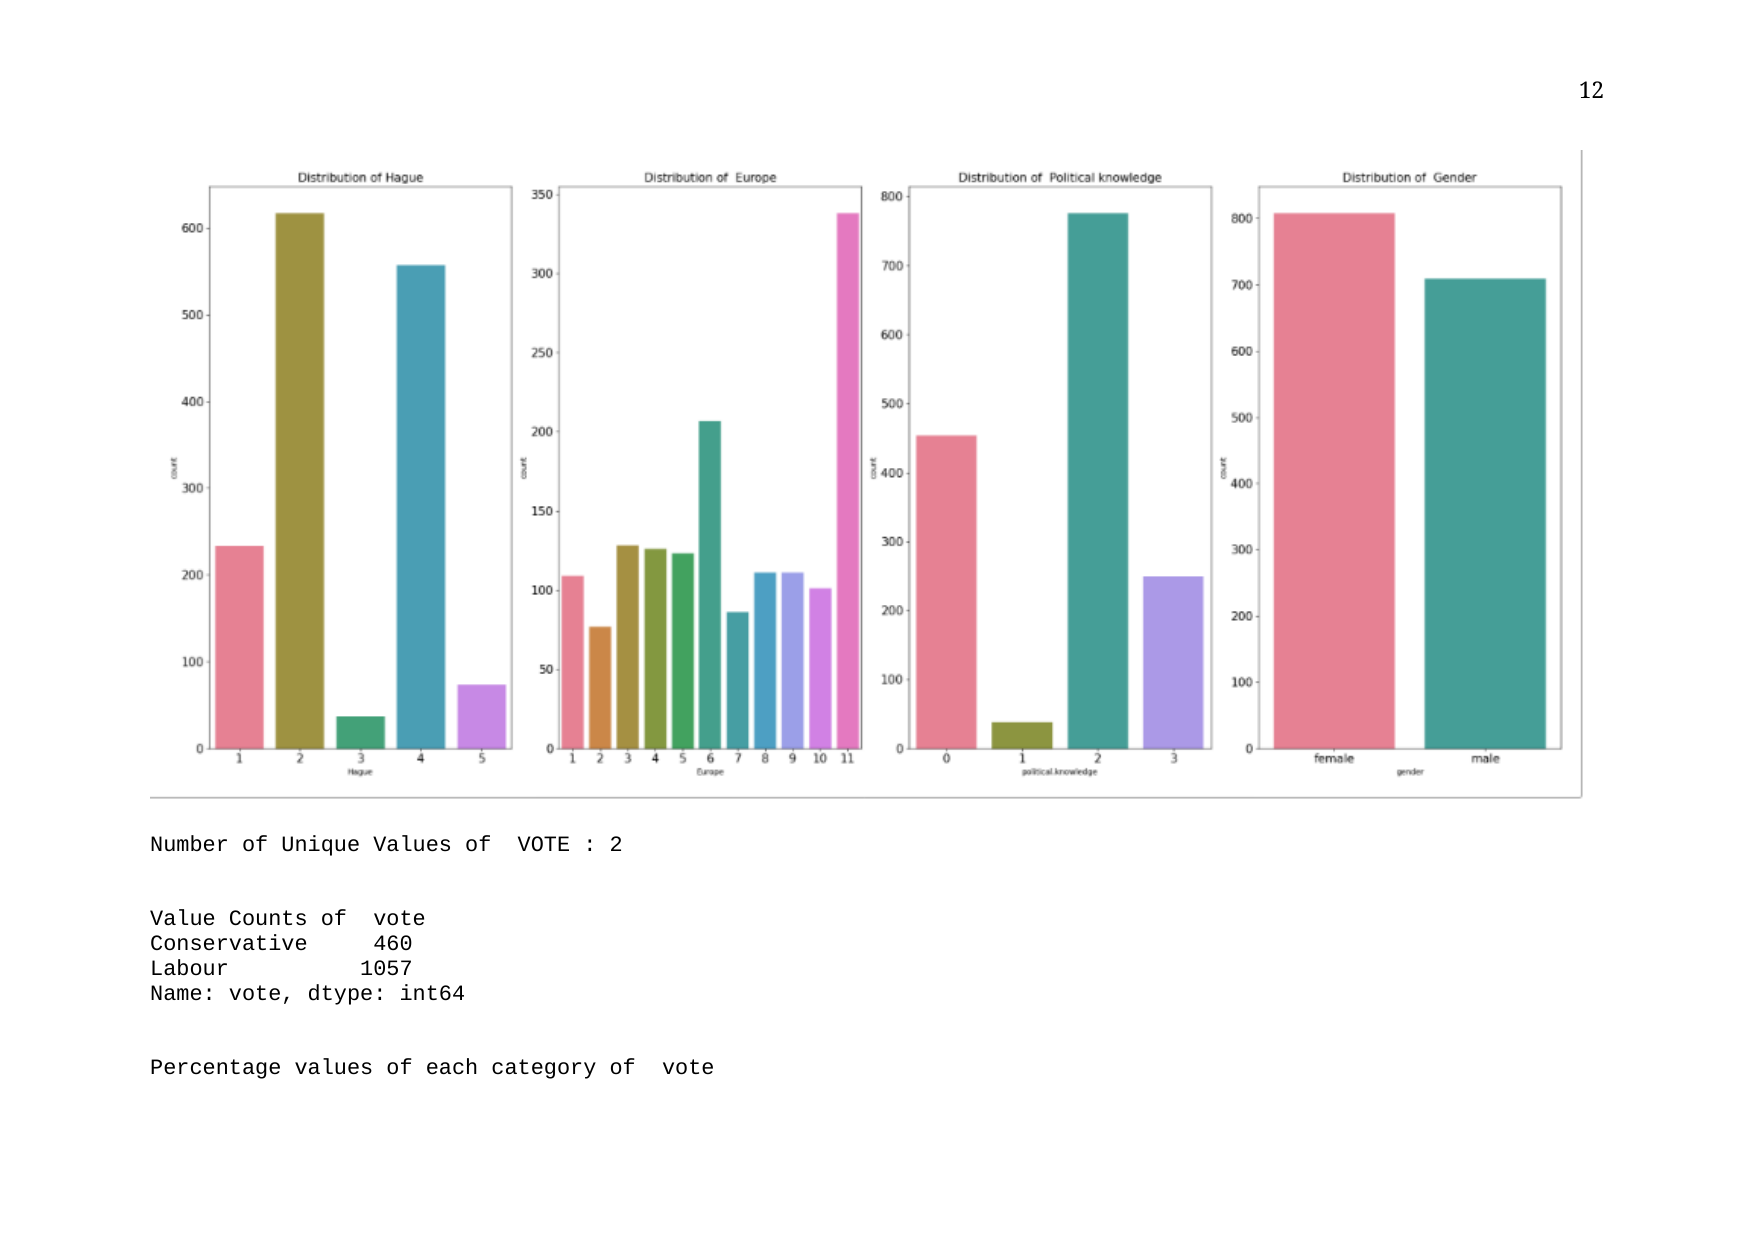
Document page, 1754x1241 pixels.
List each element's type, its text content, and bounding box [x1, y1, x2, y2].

text Value Counts of vote [150, 907, 1604, 932]
text Name: vote, dtype: int64 [150, 982, 1604, 1007]
text Percentage values of each category of vote [150, 1056, 1604, 1081]
text Conservative 460 [150, 932, 1604, 957]
text Number of Unique Values of VOTE : 2 [150, 833, 1604, 858]
picture [150, 150, 1604, 814]
text Labour 1057 [150, 957, 1604, 982]
